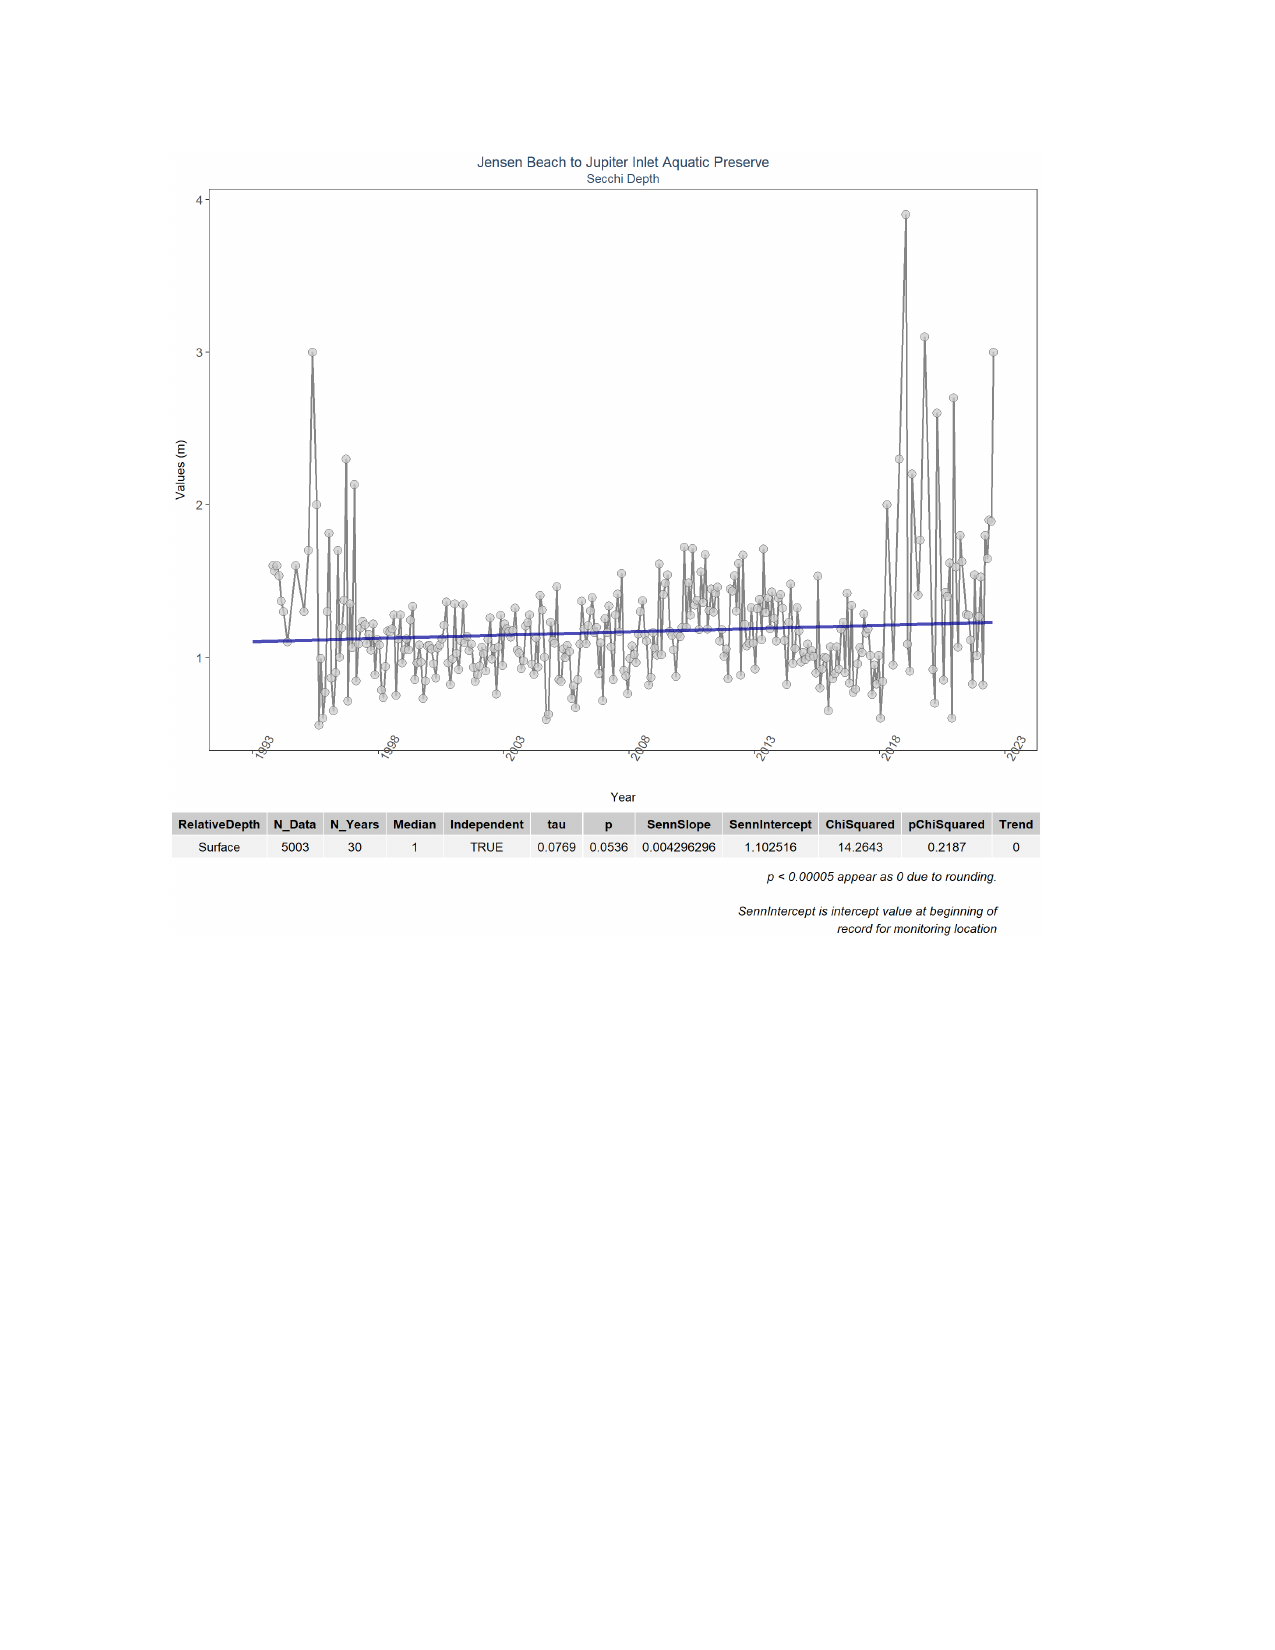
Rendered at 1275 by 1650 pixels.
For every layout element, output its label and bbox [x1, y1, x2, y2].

picture [168, 150, 1044, 938]
